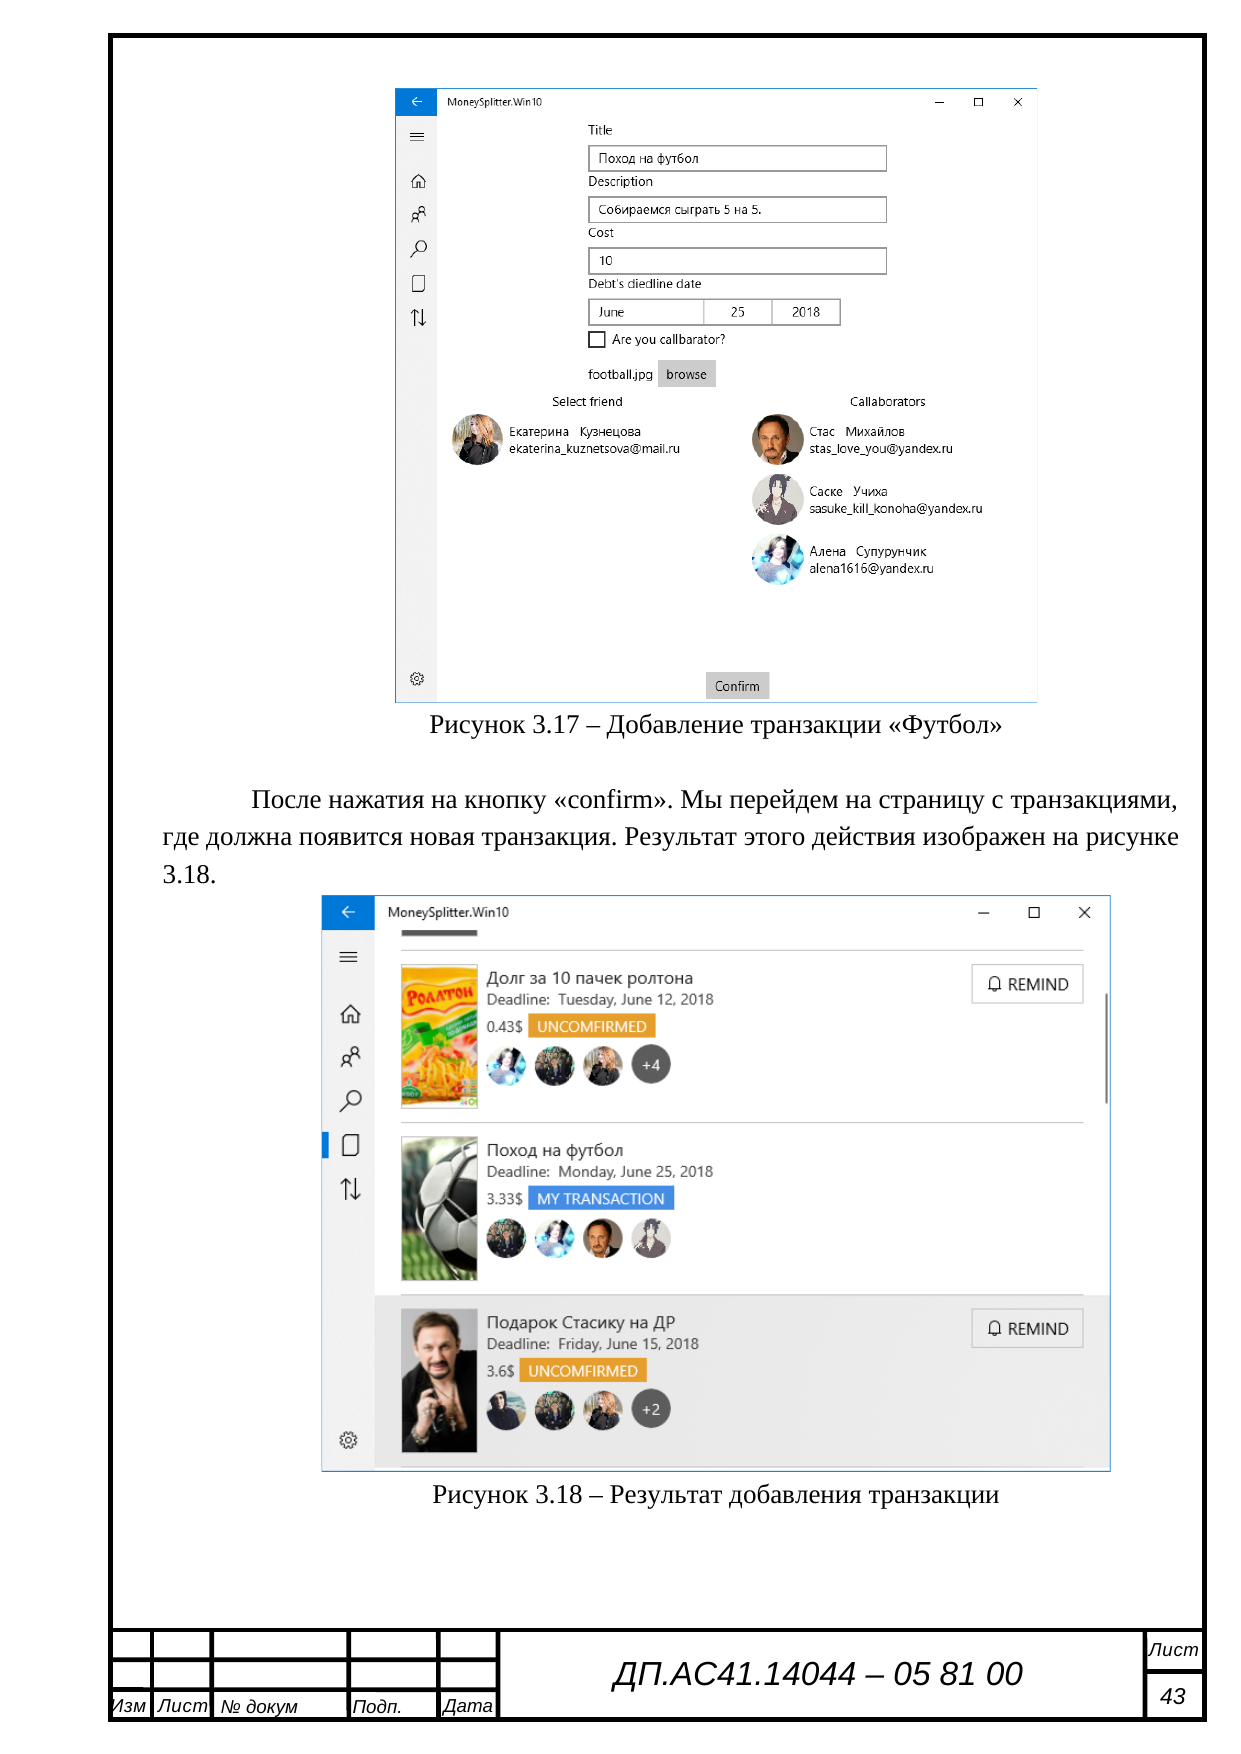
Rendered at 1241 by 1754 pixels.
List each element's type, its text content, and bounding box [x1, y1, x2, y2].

picture [321, 895, 1111, 1472]
text Рисунок 3.17 – Добавление транзакции «Футбол» [162, 709, 1181, 740]
text Рисунок 3.18 – Результат добавления транзакции [162, 1478, 1181, 1509]
text После нажатия на кнопку «confirm». Мы перейдем на страницу с транзакциями, где должна появится новая транзакция. Результат этого действия изображен на рисунке 3.18. [162, 783, 1181, 889]
picture [395, 88, 1038, 703]
